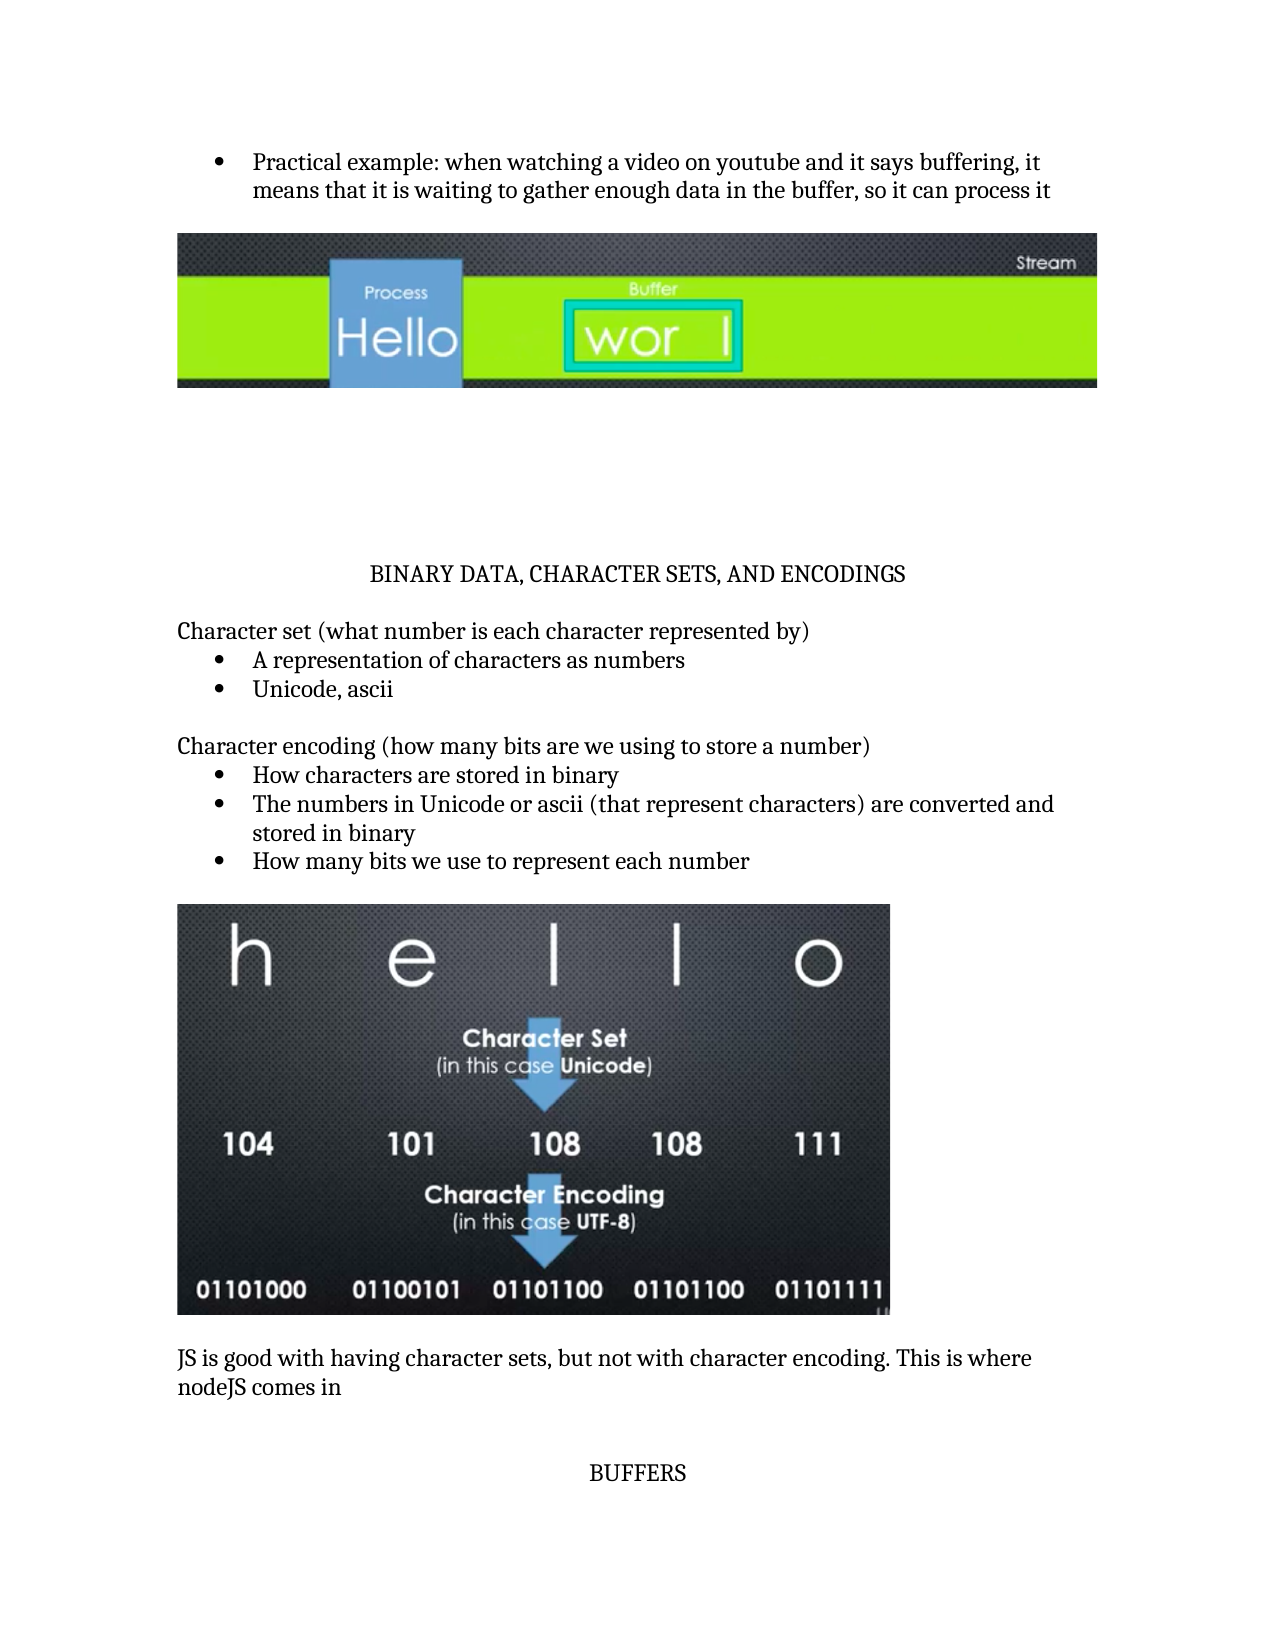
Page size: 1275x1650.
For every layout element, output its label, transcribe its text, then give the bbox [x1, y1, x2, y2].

text BINARY DATA, CHARACTER SETS, AND ENCODINGS [177, 560, 1098, 588]
text JS is good with having character sets, but not with character encoding. This is where nodeJS comes in [177, 1344, 1098, 1401]
picture [177, 904, 891, 1315]
text Character set (what number is each character represented by) [177, 617, 1098, 646]
list Practical example: when watching a video on youtube and it says buffering, it means that it is waiting to gather enough data in the buffer, so it can process it [215, 148, 1098, 205]
text Character encoding (how many bits are we using to store a number) [177, 732, 1098, 761]
picture [177, 233, 1098, 388]
list Unicode, ascii [215, 675, 1098, 703]
list A representation of characters as numbers [215, 646, 1098, 675]
text BUFFERS [177, 1459, 1098, 1487]
list How many bits we use to represent each number [215, 847, 1098, 876]
list The numbers in Unicode or ascii (that represent characters) are converted and stored in binary [215, 790, 1098, 847]
list How characters are stored in binary [215, 761, 1098, 790]
